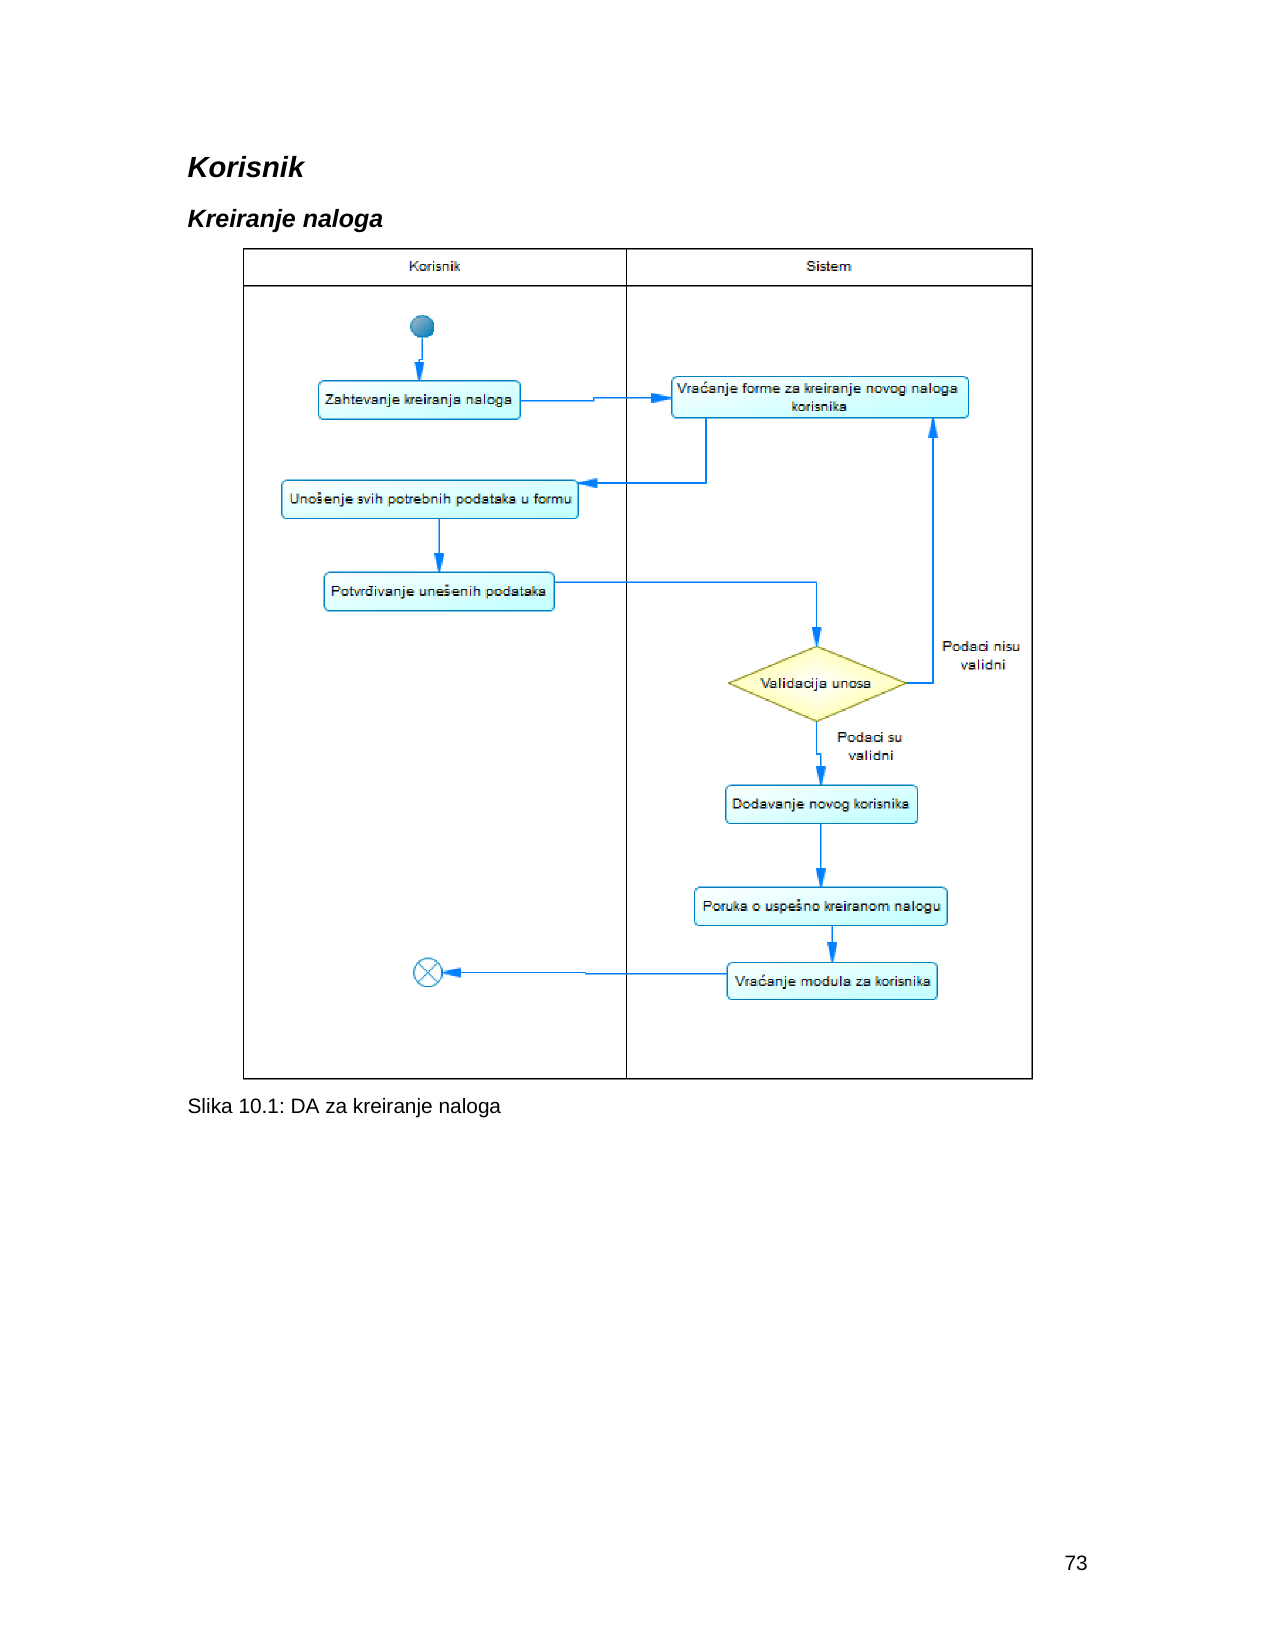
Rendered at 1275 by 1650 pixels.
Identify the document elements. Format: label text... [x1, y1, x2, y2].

subtitle Korisnik [187, 150, 1087, 183]
subtitle Kreiranje naloga [187, 204, 1087, 233]
picture [187, 245, 1088, 1082]
text Slika 10.1: DA za kreiranje naloga [187, 1094, 1087, 1118]
